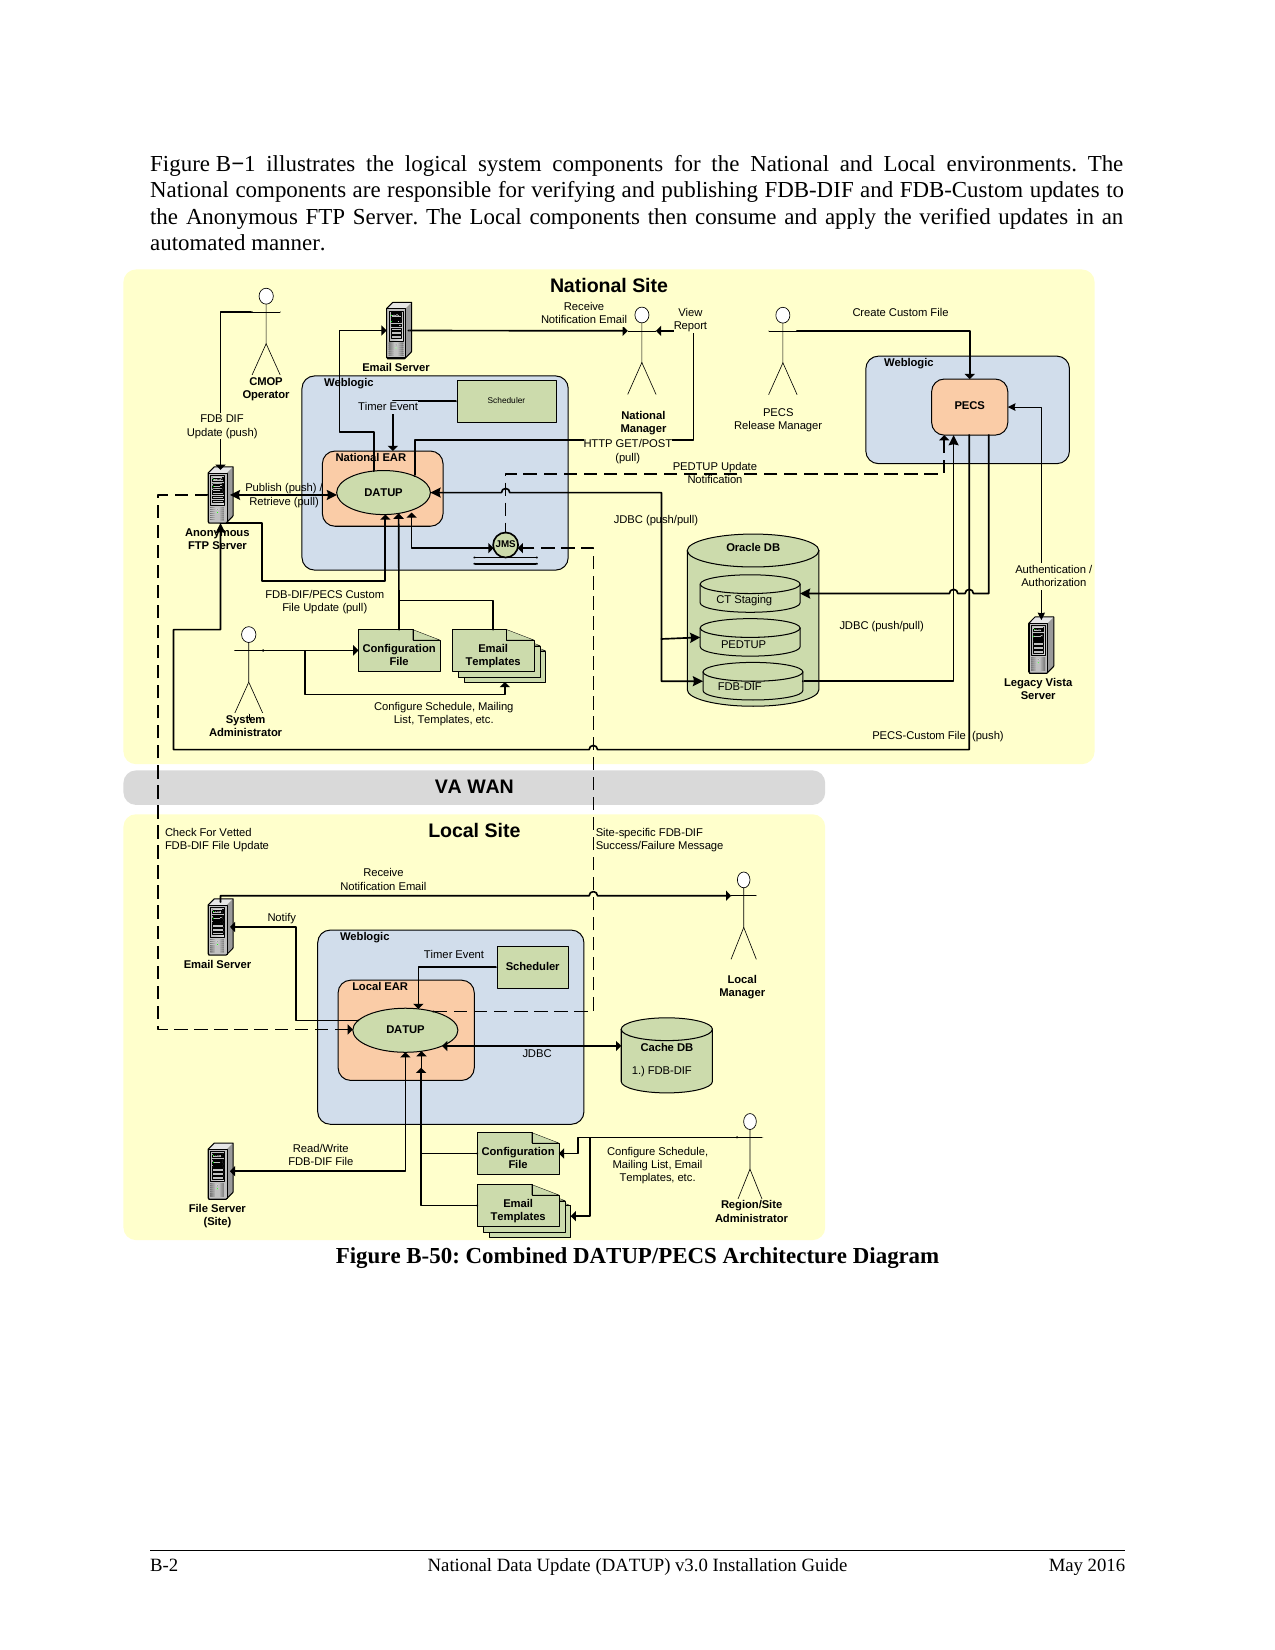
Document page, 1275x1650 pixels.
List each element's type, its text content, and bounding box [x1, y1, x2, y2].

text Figure B−1 illustrates the logical system components for the National and Local environments. The National components are responsible for verifying and publishing FDB-DIF and FDB-Custom updates to the Anonymous FTP Server. The Local components then consume and apply the verified updates in an automated manner. [150, 150, 1125, 255]
